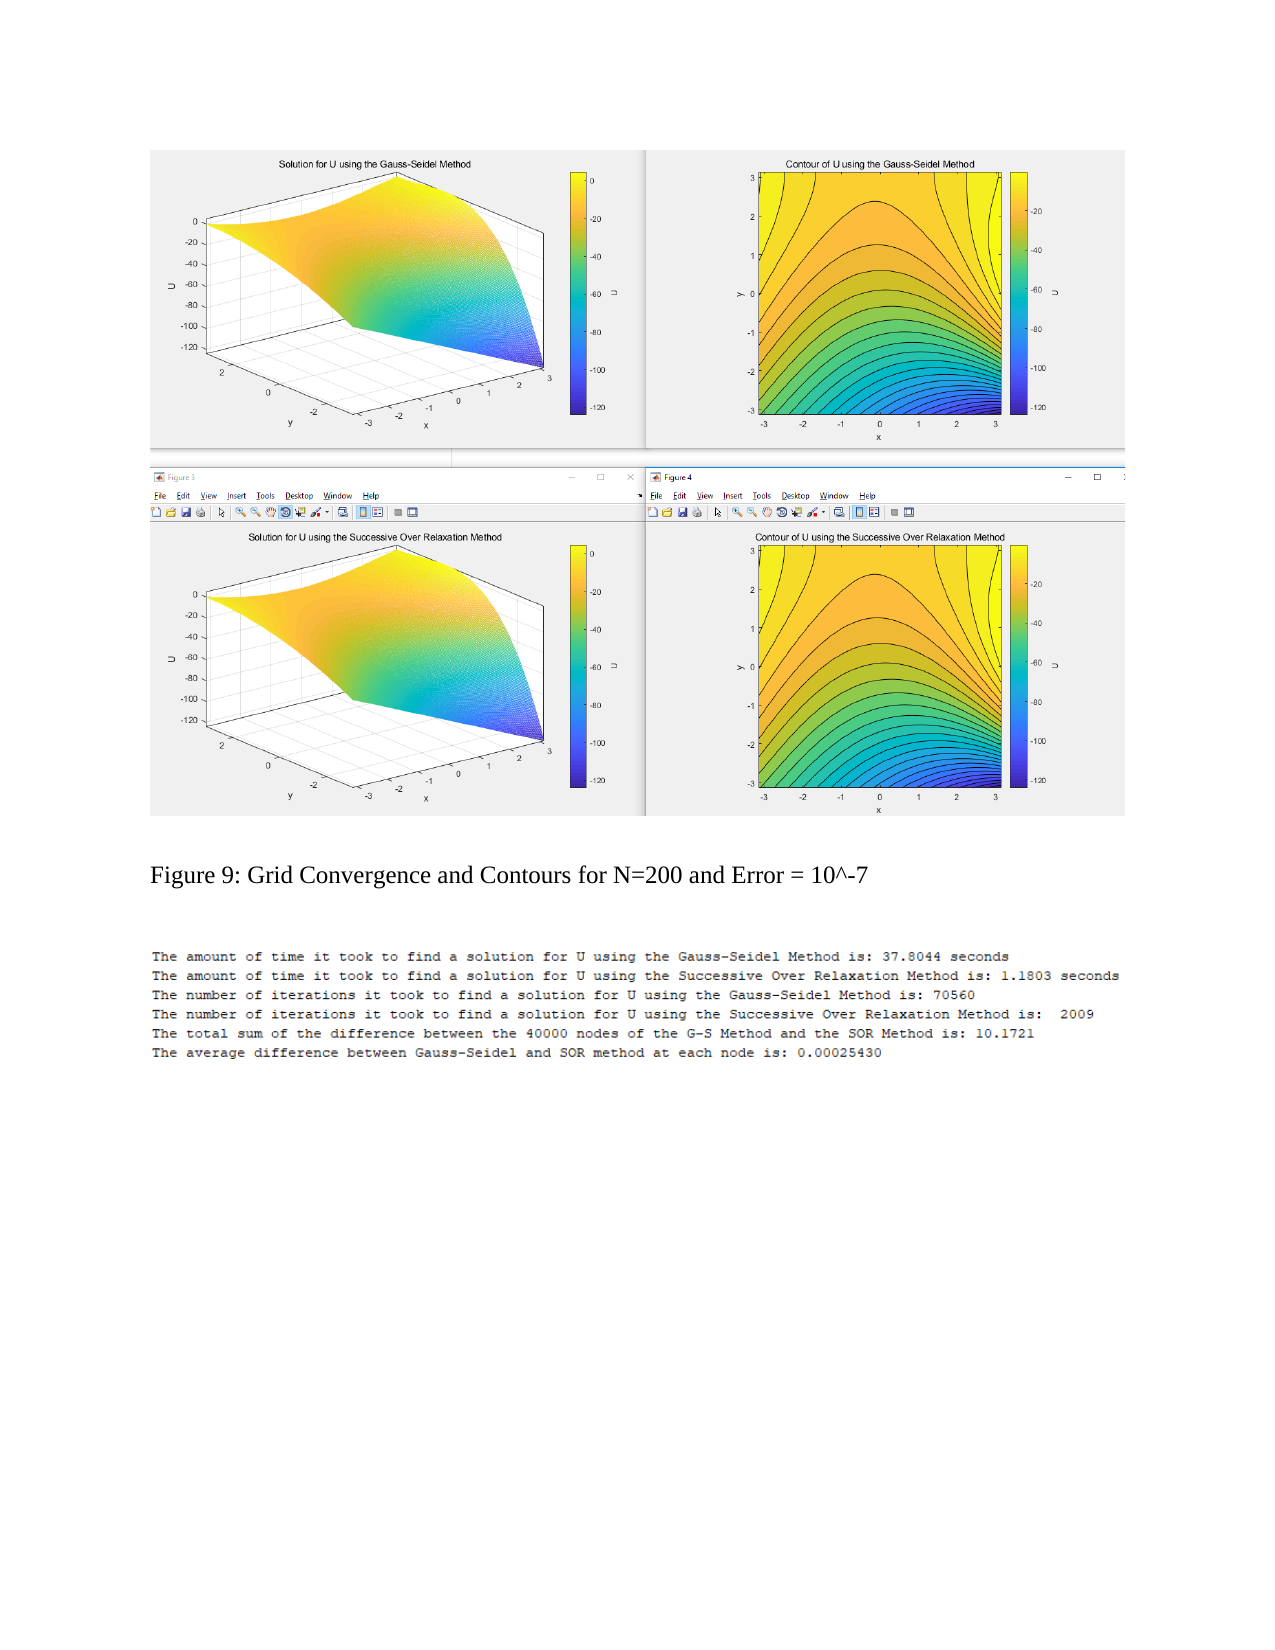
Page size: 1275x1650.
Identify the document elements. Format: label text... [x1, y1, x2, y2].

picture [150, 933, 1125, 1075]
text Figure 9: Grid Convergence and Contours for N=200 and Error = 10^-7 [150, 860, 1125, 888]
picture [150, 150, 1125, 816]
